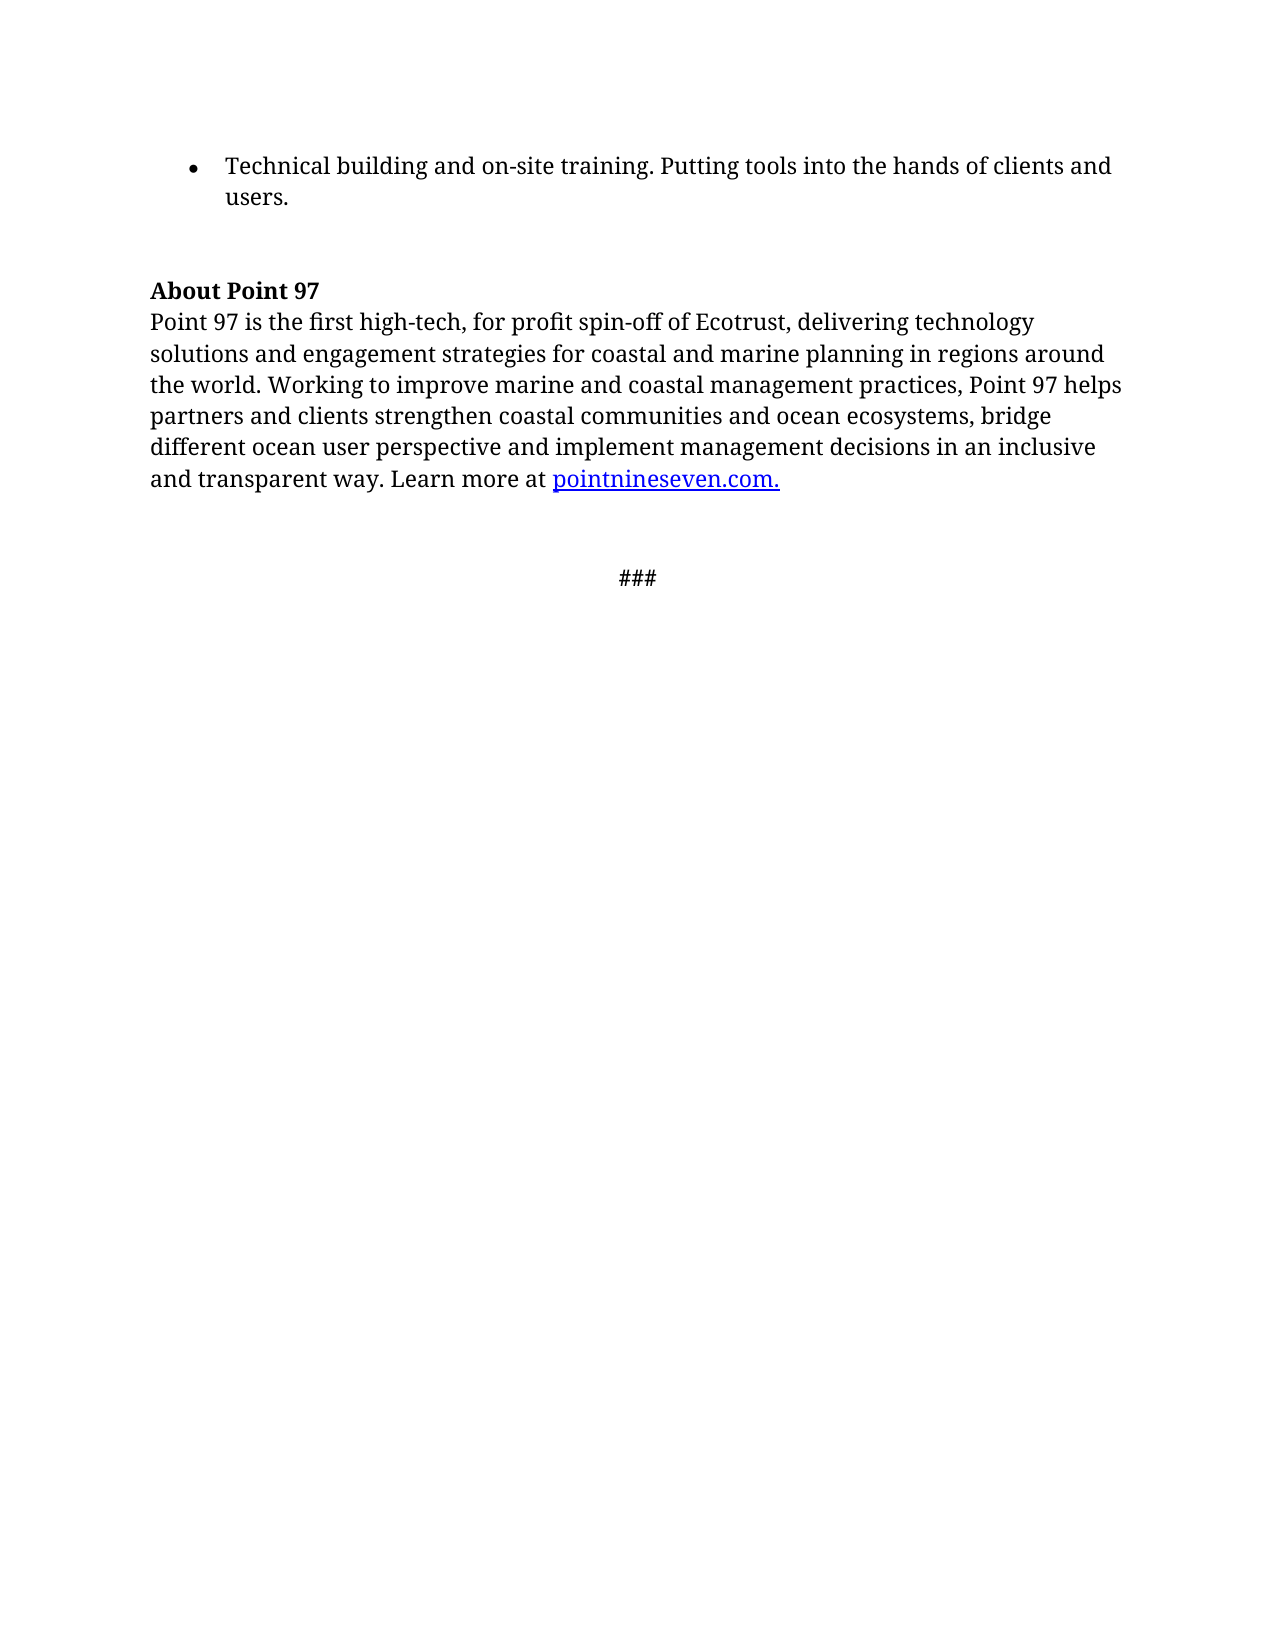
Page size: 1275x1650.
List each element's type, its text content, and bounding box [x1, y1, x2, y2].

text About Point 97 [150, 275, 1125, 306]
list Technical building and on-site training. Putting tools into the hands of clients and users. [188, 150, 1125, 212]
text ### [150, 562, 1125, 593]
text Point 97 is the first high-tech, for profit spin-off of Ecotrust, delivering technology solutions and engagement strategies for coastal and marine planning in regions around the world. Working to improve marine and coastal management practices, Point 97 helps partners and clients strengthen coastal communities and ocean ecosystems, bridge different ocean user perspective and implement management decisions in an inclusive and transparent way. Learn more at pointnineseven.com. [150, 306, 1125, 494]
